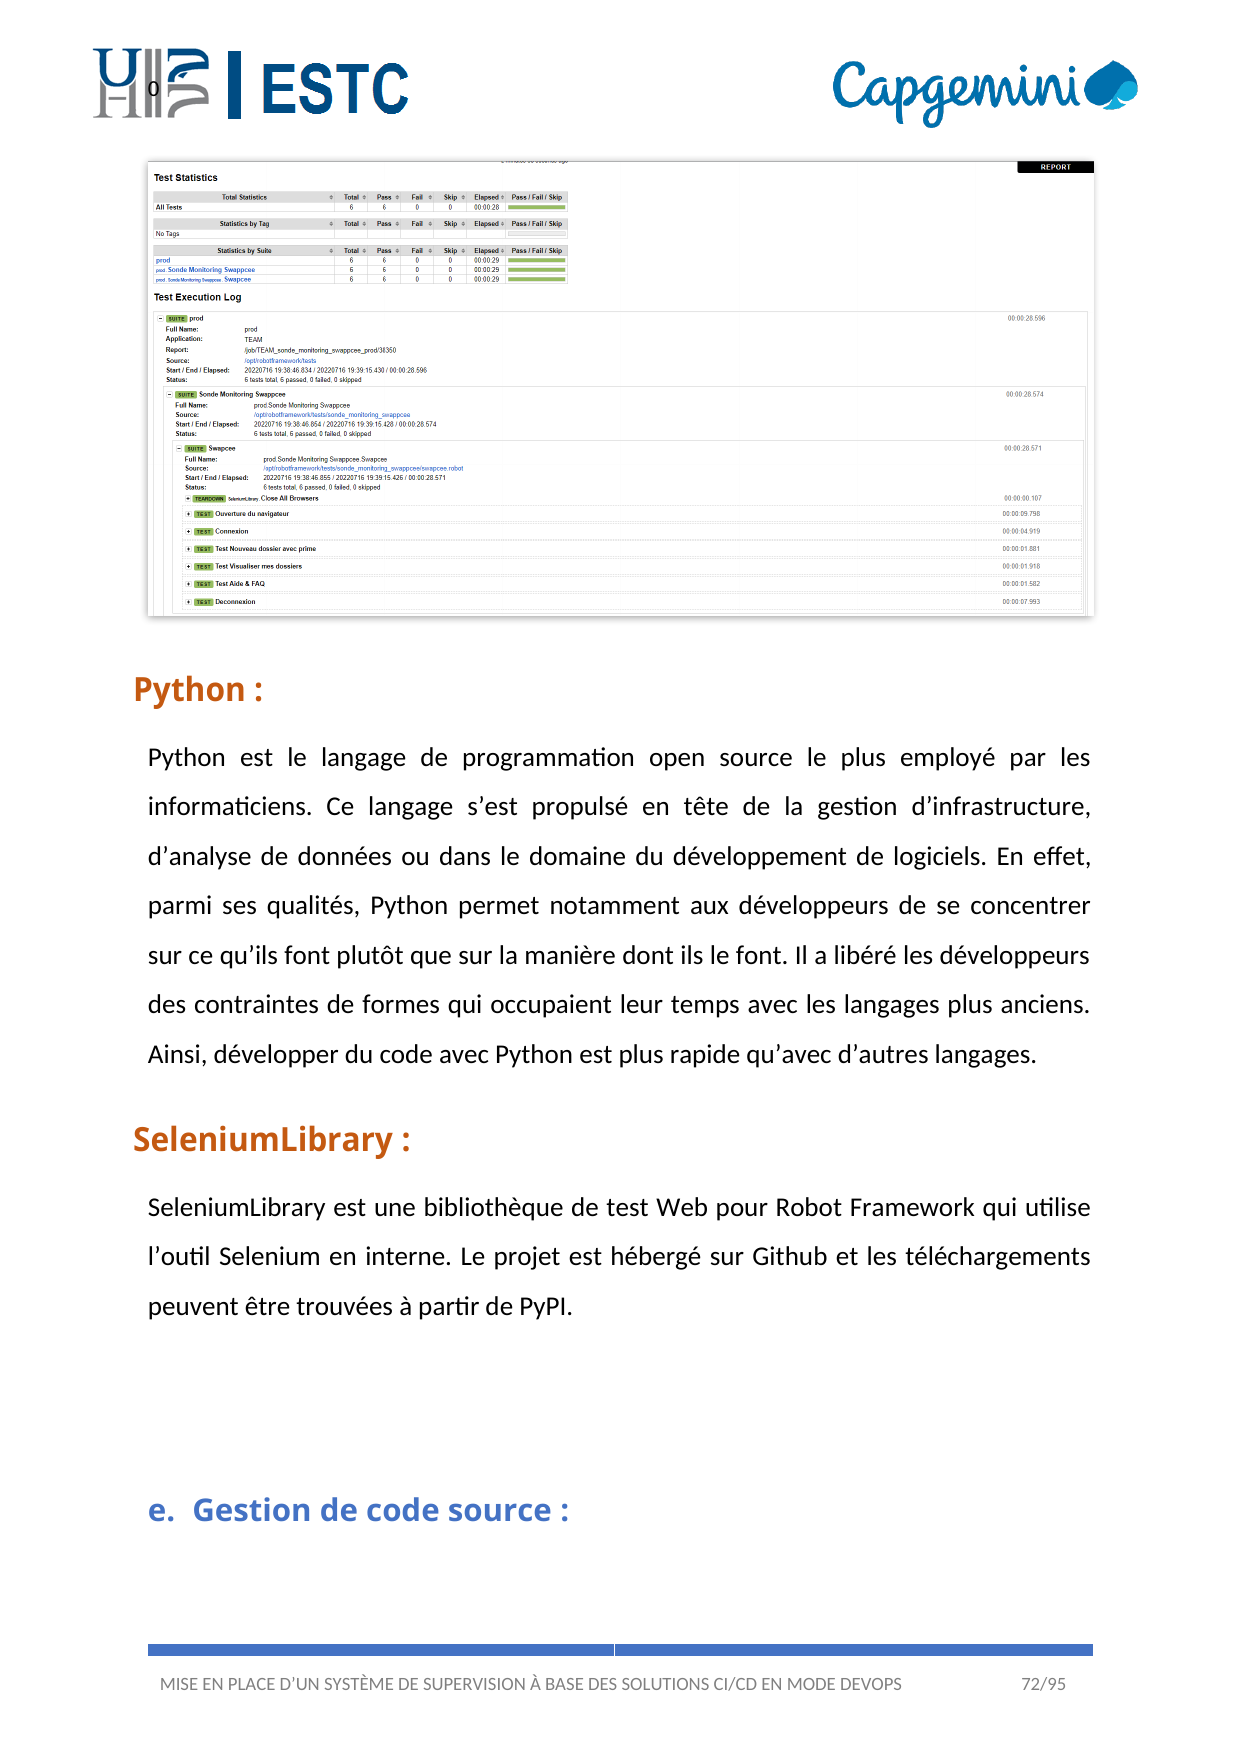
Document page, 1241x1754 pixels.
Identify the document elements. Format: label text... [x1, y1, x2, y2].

picture [833, 60, 1139, 128]
text SeleniumLibrary : [133, 1116, 1093, 1161]
text Python : [133, 665, 1093, 711]
picture [87, 40, 418, 136]
text Python est le langage de programmation open source le plus employé par les informaticiens. Ce langage s’est propulsé en tête de la gestion d’infrastructure, d’analyse de données ou dans le domaine du développement de logiciels. En effet, parmi ses qualités, Python permet notamment aux développeurs de se concentrer sur ce qu’ils font plutôt que sur la manière dont ils le font. Il a libéré les développeurs des contraintes de formes qui occupaient leur temps avec les langages plus anciens. Ainsi, développer du code avec Python est plus rapide qu’avec d’autres langages. [148, 740, 1093, 1070]
subtitle Gestion de code source : [148, 1487, 1093, 1530]
picture [148, 161, 1094, 616]
text SeleniumLibrary est une bibliothèque de test Web pour Robot Framework qui utilise l’outil Selenium en interne. Le projet est hébergé sur Github et les téléchargements peuvent être trouvées à partir de PyPI. [148, 1190, 1093, 1322]
